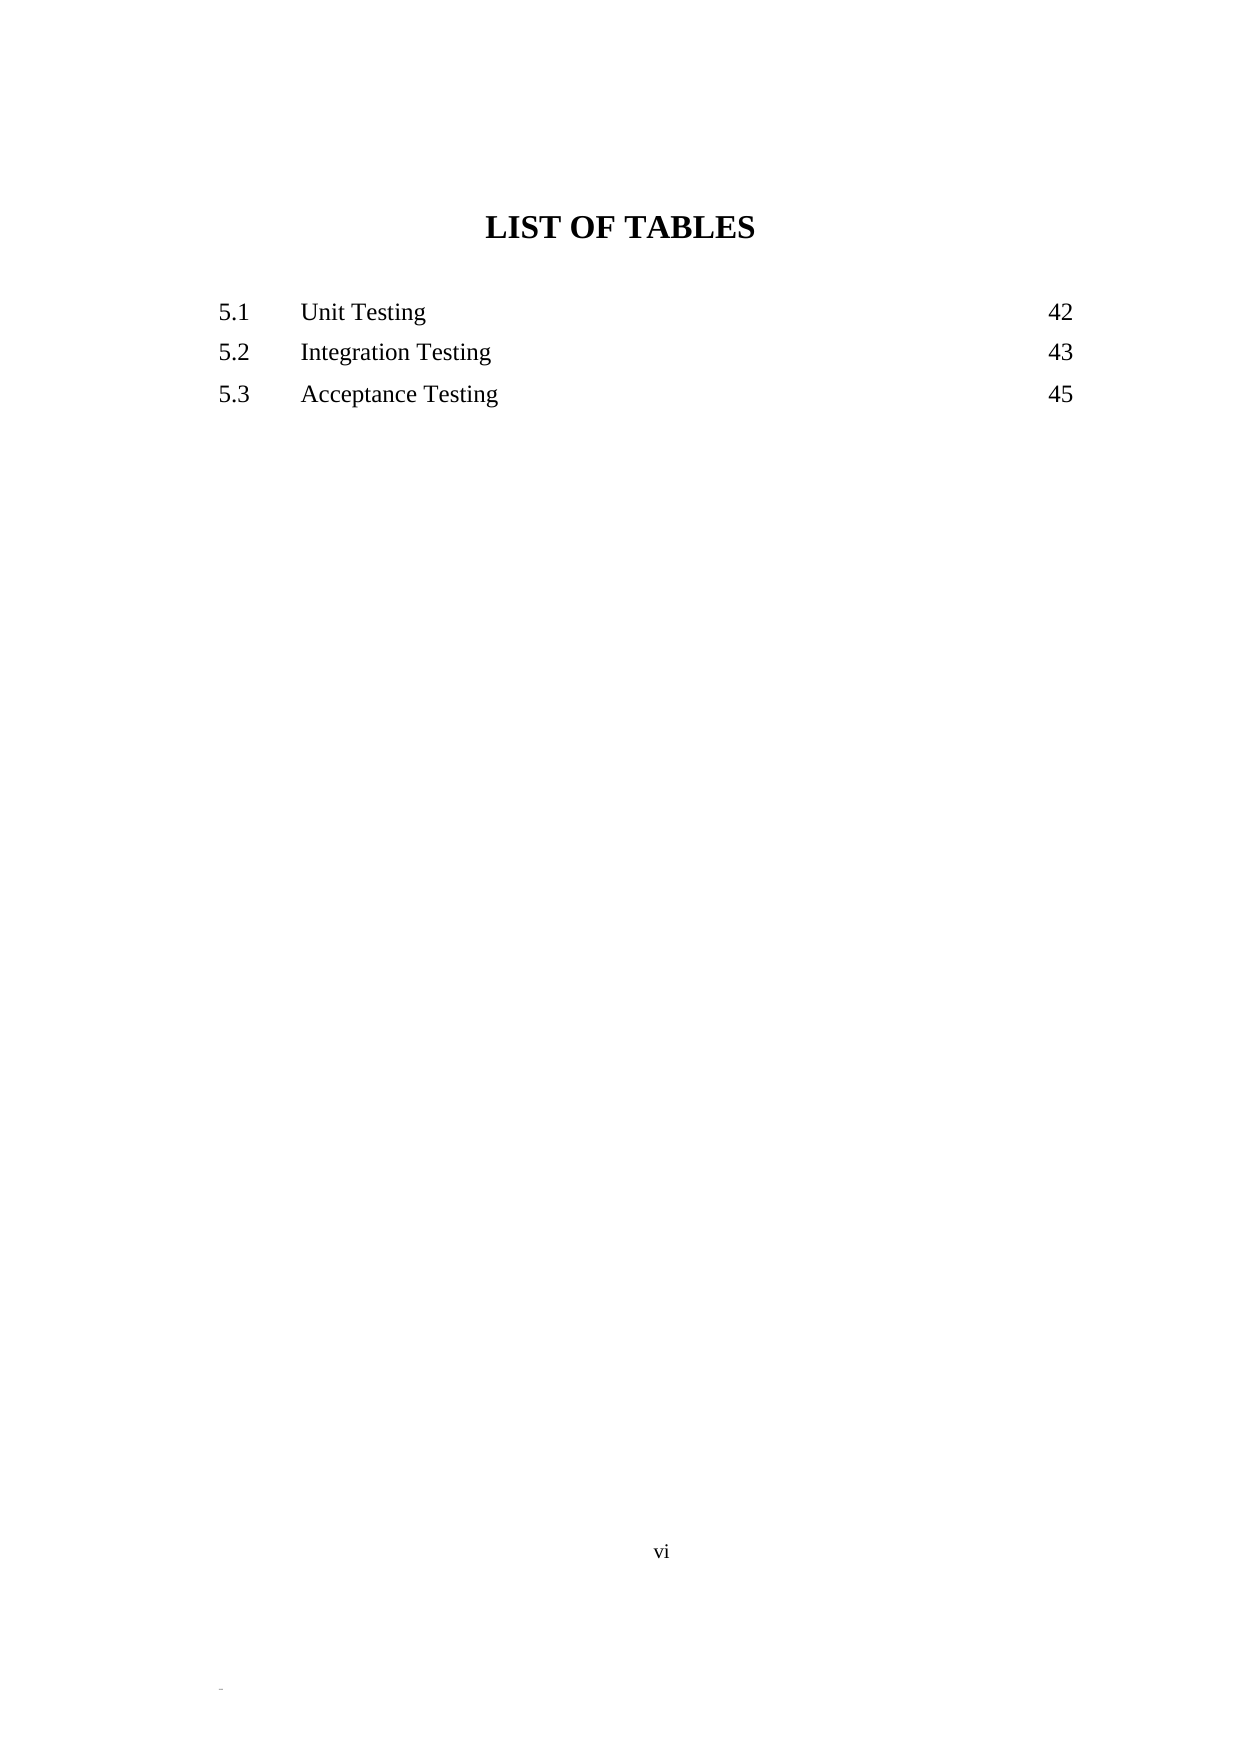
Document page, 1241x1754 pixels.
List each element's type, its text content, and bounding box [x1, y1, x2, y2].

text vi [218, 1539, 1104, 1563]
table_cell 43 [1048, 330, 1104, 372]
table_cell Acceptance Testing [300, 373, 1048, 416]
table_header 42 [1048, 294, 1104, 329]
table_header Unit Testing [300, 294, 1048, 329]
table_cell 45 [1048, 373, 1104, 416]
text LIST OF TABLES [306, 208, 935, 246]
table_cell 5.2 [218, 330, 300, 372]
table_header 5.1 [218, 294, 300, 329]
table_cell Integration Testing [300, 330, 1048, 372]
table_cell 5.3 [218, 373, 300, 416]
